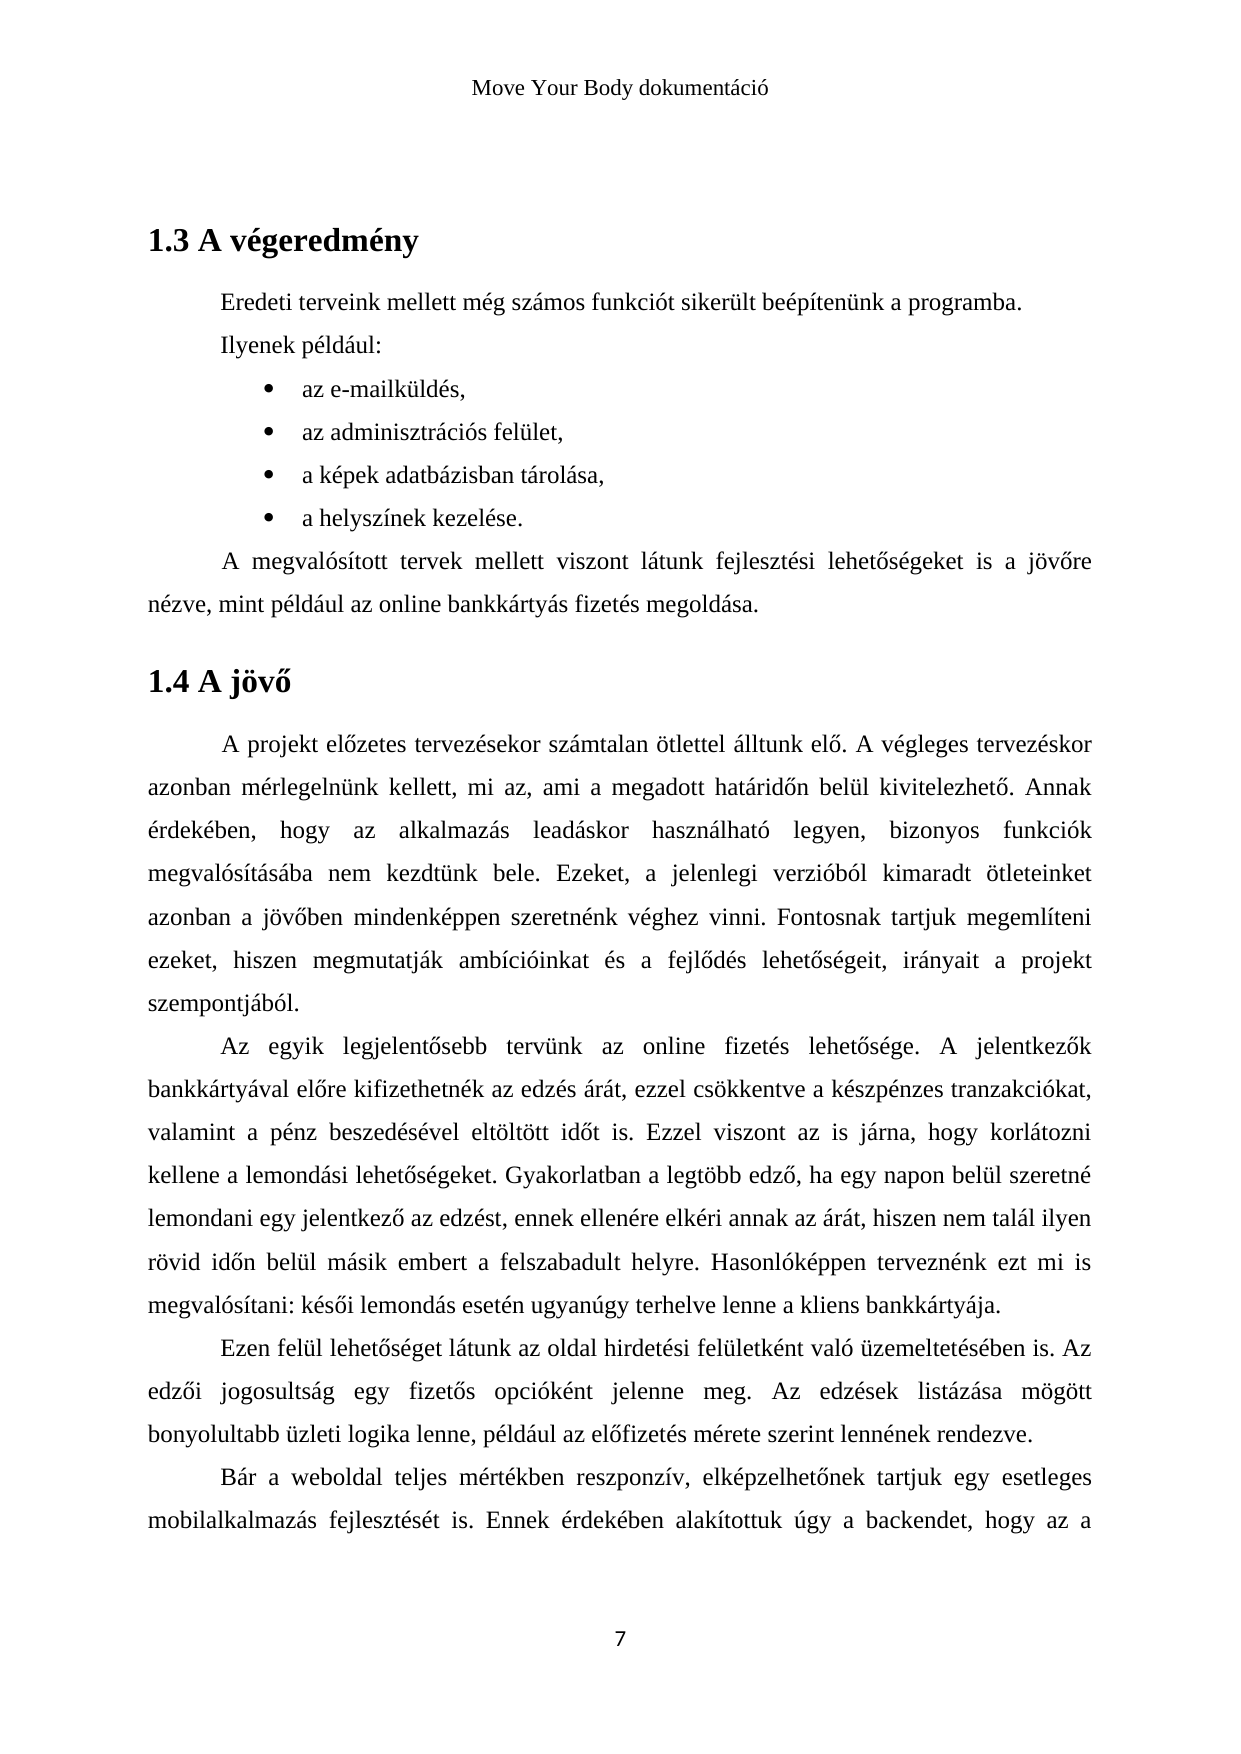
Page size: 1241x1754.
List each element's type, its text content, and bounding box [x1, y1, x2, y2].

text Ezen felül lehetőséget látunk az oldal hirdetési felületként való üzemeltetésében is. Az edzői jogosultság egy fizetős opcióként jelenne meg. Az edzések listázása mögött bonyolultabb üzleti logika lenne, például az előfizetés mérete szerint lennének rendezve. [148, 1333, 1093, 1448]
text A megvalósított tervek mellett viszont látunk fejlesztési lehetőségeket is a jövőre nézve, mint például az online bankkártyás fizetés megoldása. [148, 546, 1093, 618]
subtitle 1.3 A végeredmény [148, 220, 1093, 258]
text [148, 1462, 1093, 1534]
list a helyszínek kezelése. [264, 503, 1093, 532]
subtitle 1.4 A jövő [148, 662, 1093, 700]
text Eredeti terveink mellett még számos funkciót sikerült beépítenünk a programba. [148, 287, 1093, 316]
list a képek adatbázisban tárolása, [264, 460, 1093, 489]
text A projekt előzetes tervezésekor számtalan ötlettel álltunk elő. A végleges tervezéskor azonban mérlegelnünk kellett, mi az, ami a megadott határidőn belül kivitelezhető. Annak érdekében, hogy az alkalmazás leadáskor használható legyen, bizonyos funkciók megvalósításába nem kezdtünk bele. Ezeket, a jelenlegi verzióból kimaradt ötleteinket azonban a jövőben mindenképpen szeretnénk véghez vinni. Fontosnak tartjuk megemlíteni ezeket, hiszen megmutatják ambícióinkat és a fejlődés lehetőségeit, irányait a projekt szempontjából. [148, 729, 1093, 1017]
list az e-mailküldés, [264, 374, 1093, 402]
list az adminisztrációs felület, [264, 417, 1093, 446]
text Ilyenek például: [148, 331, 1093, 359]
text Az egyik legjelentősebb tervünk az online fizetés lehetősége. A jelentkezők bankkártyával előre kifizethetnék az edzés árát, ezzel csökkentve a készpénzes tranzakciókat, valamint a pénz beszedésével eltöltött időt is. Ezzel viszont az is járna, hogy korlátozni kellene a lemondási lehetőségeket. Gyakorlatban a legtöbb edző, ha egy napon belül szeretné lemondani egy jelentkező az edzést, ennek ellenére elkéri annak az árát, hiszen nem talál ilyen rövid időn belül másik embert a felszabadult helyre. Hasonlóképpen terveznénk ezt mi is megvalósítani: késői lemondás esetén ugyanúgy terhelve lenne a kliens bankkártyája. [148, 1031, 1093, 1318]
